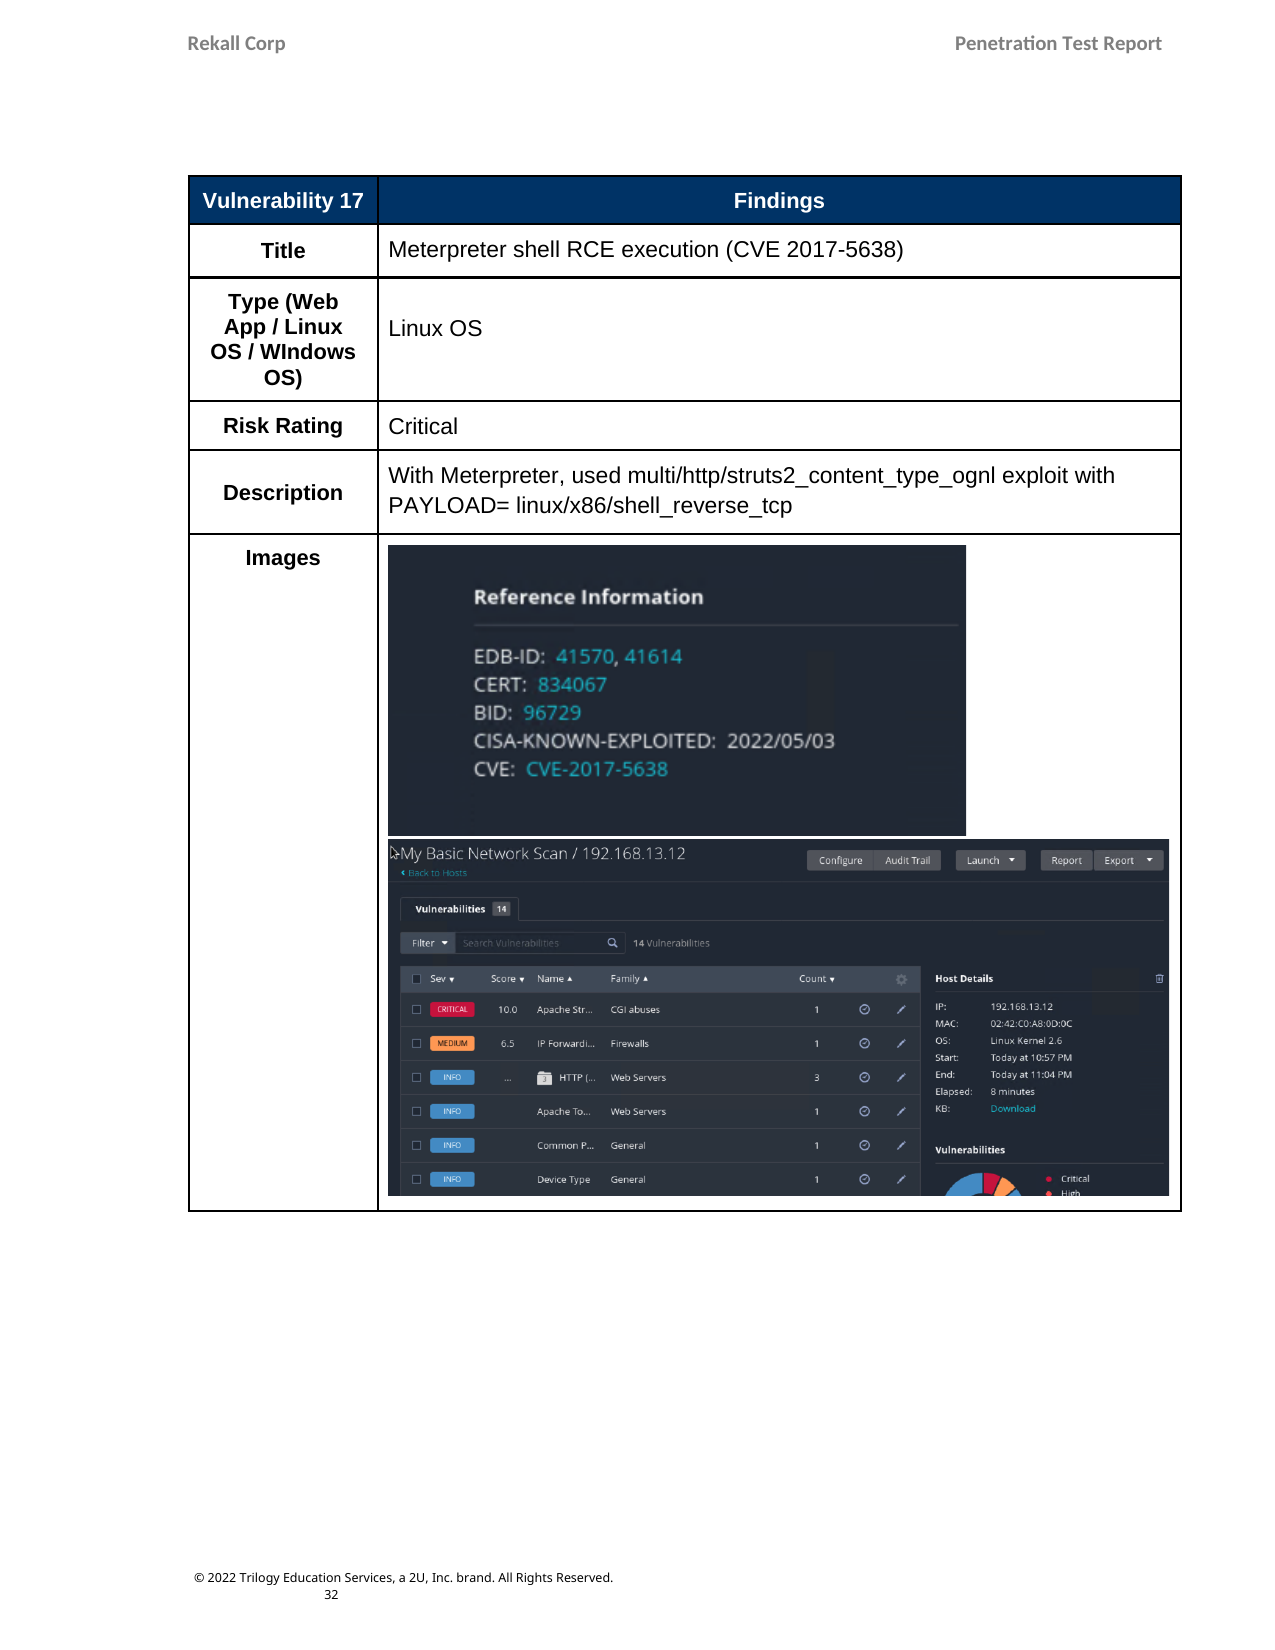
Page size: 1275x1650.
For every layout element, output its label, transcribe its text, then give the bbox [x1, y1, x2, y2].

table_cell With Meterpreter, used multi/http/struts2_content_type_ognl exploit with PAYLOAD= linux/x86/shell_reverse_tcp [379, 451, 1180, 533]
table_cell Images [190, 535, 377, 1210]
picture [388, 839, 1170, 1196]
table_cell Linux OS [379, 279, 1180, 400]
table_cell Type (Web App / Linux OS / WIndows OS) [190, 279, 377, 400]
table_cell Risk Rating [190, 402, 377, 449]
picture [388, 545, 967, 836]
table_cell Meterpreter shell RCE execution (CVE 2017-5638) [379, 225, 1180, 276]
table_cell [379, 535, 1180, 1210]
table_header Findings [379, 177, 1180, 223]
table_header Vulnerability 17 [190, 177, 377, 223]
table_cell Critical [379, 402, 1180, 449]
table_cell Title [190, 225, 377, 276]
table_cell Description [190, 451, 377, 533]
